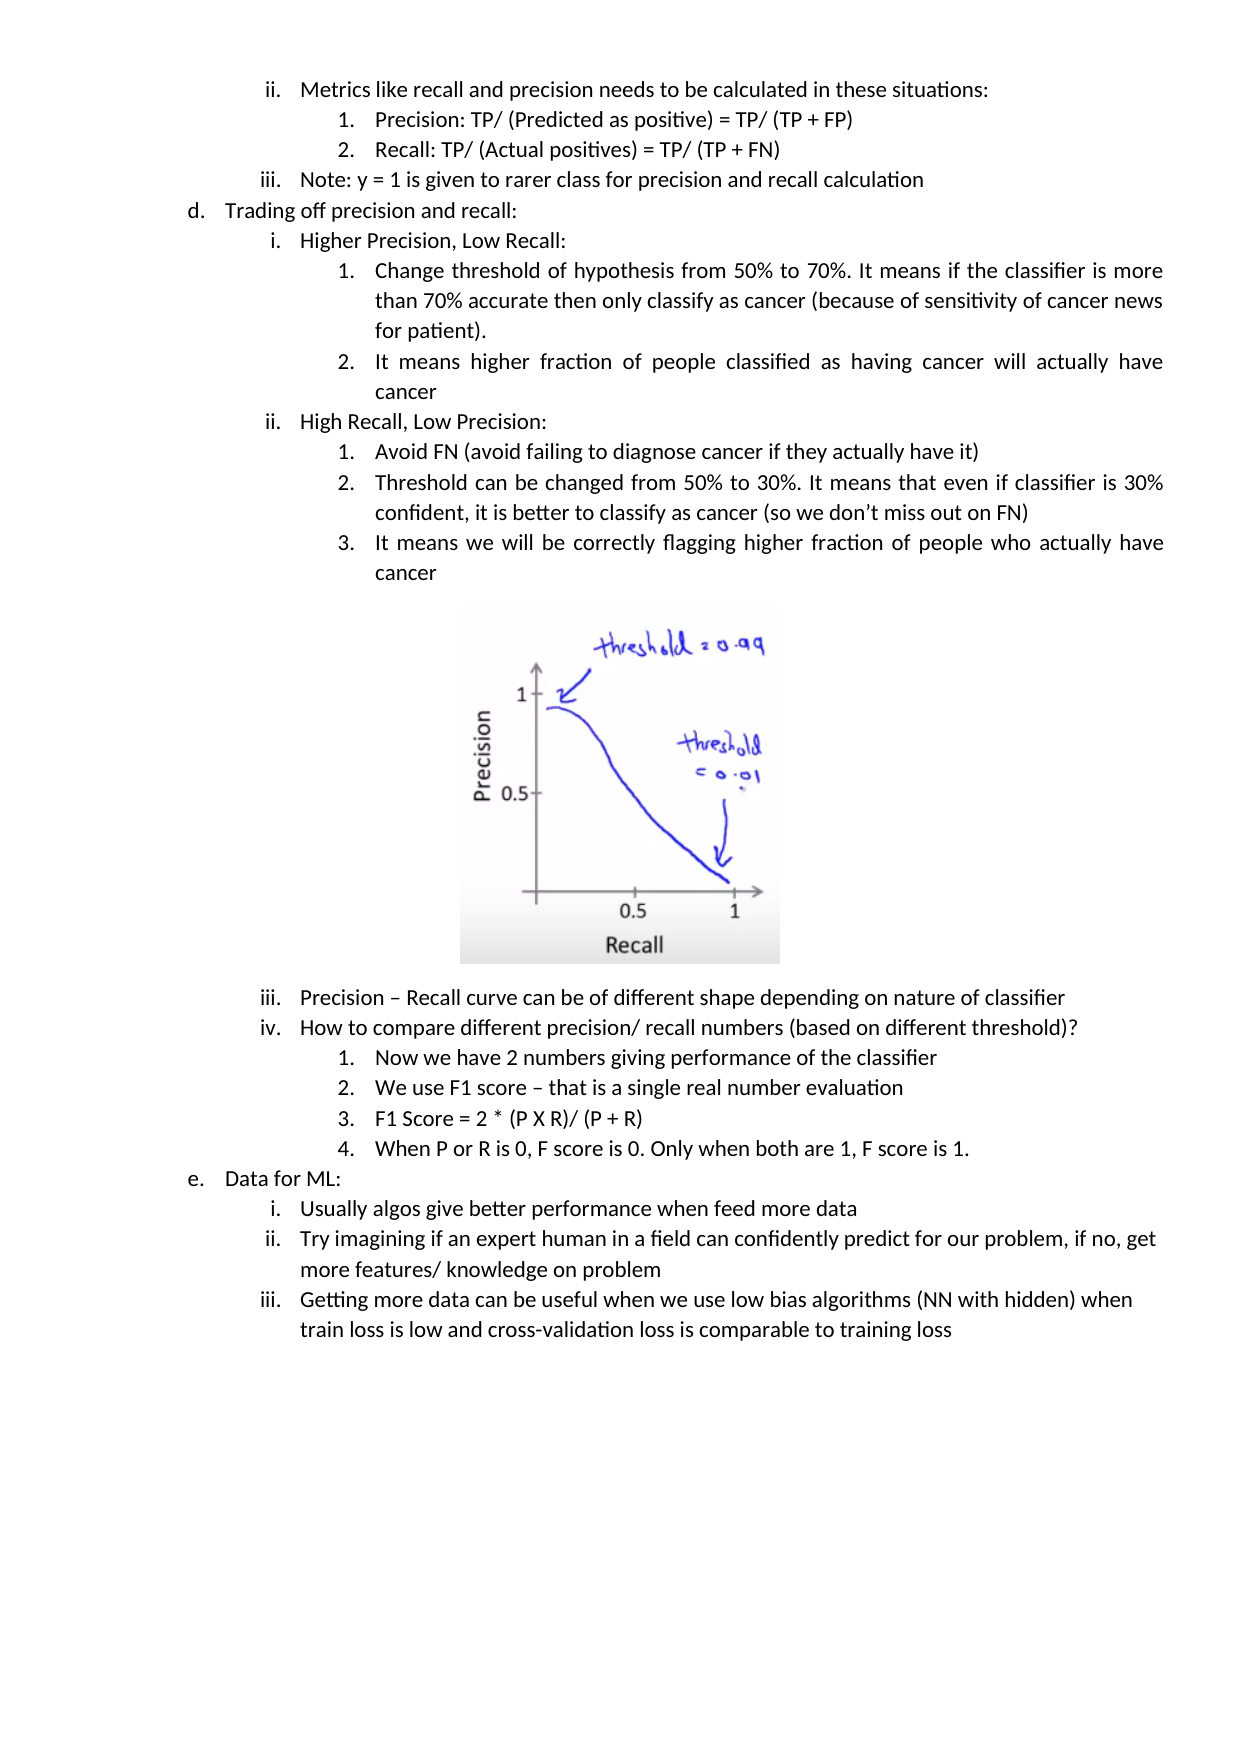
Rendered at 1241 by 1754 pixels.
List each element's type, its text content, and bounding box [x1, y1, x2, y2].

list F1 Score = 2 * (P X R)/ (P + R) [337, 1104, 1165, 1132]
list Avoid FN (avoid failing to diagnose cancer if they actually have it) [337, 437, 1165, 466]
list Usually algos give better performance when feed more data [281, 1194, 1165, 1222]
list Change threshold of hypothesis from 50% to 70%. It means if the classifier is more than 70% accurate then only classify as cancer (because of sensitivity of cancer news for patient). [337, 256, 1165, 345]
list Recall: TP/ (Actual positives) = TP/ (TP + FN) [337, 135, 1165, 163]
list Precision – Recall curve can be of different shape depending on nature of classifier [281, 983, 1165, 1011]
list Trading off precision and recall: [187, 196, 1165, 224]
list It means higher fraction of people classified as having cancer will actually have cancer [337, 347, 1165, 405]
list Precision: TP/ (Predicted as positive) = TP/ (TP + FP) [337, 105, 1165, 133]
list High Recall, Low Precision: [281, 407, 1165, 435]
list Higher Precision, Low Recall: [281, 226, 1165, 254]
list Threshold can be changed from 50% to 30%. It means that even if classifier is 30% confident, it is better to classify as cancer (so we don’t miss out on FN) [337, 468, 1165, 526]
list It means we will be correctly flagging higher fraction of people who actually have cancer [337, 528, 1165, 586]
list Try imagining if an expert human in a field can confidently predict for our problem, if no, get more features/ knowledge on problem [281, 1224, 1165, 1283]
list We use F1 score – that is a single real number evaluation [337, 1073, 1165, 1101]
list Getting more data can be useful when we use low bias algorithms (NN with hidden) when train loss is low and cross-validation loss is comparable to training loss [281, 1285, 1165, 1343]
picture [460, 605, 780, 964]
list Note: y = 1 is given to rarer class for precision and recall calculation [281, 166, 1165, 194]
list How to compare different precision/ recall numbers (based on different threshold)? [281, 1013, 1165, 1041]
list Now we have 2 numbers giving performance of the classifier [337, 1043, 1165, 1071]
list When P or R is 0, F score is 0. Only when both are 1, F score is 1. [337, 1134, 1165, 1162]
list Metrics like recall and precision needs to be calculated in these situations: [281, 75, 1165, 103]
list Data for ML: [187, 1164, 1165, 1192]
